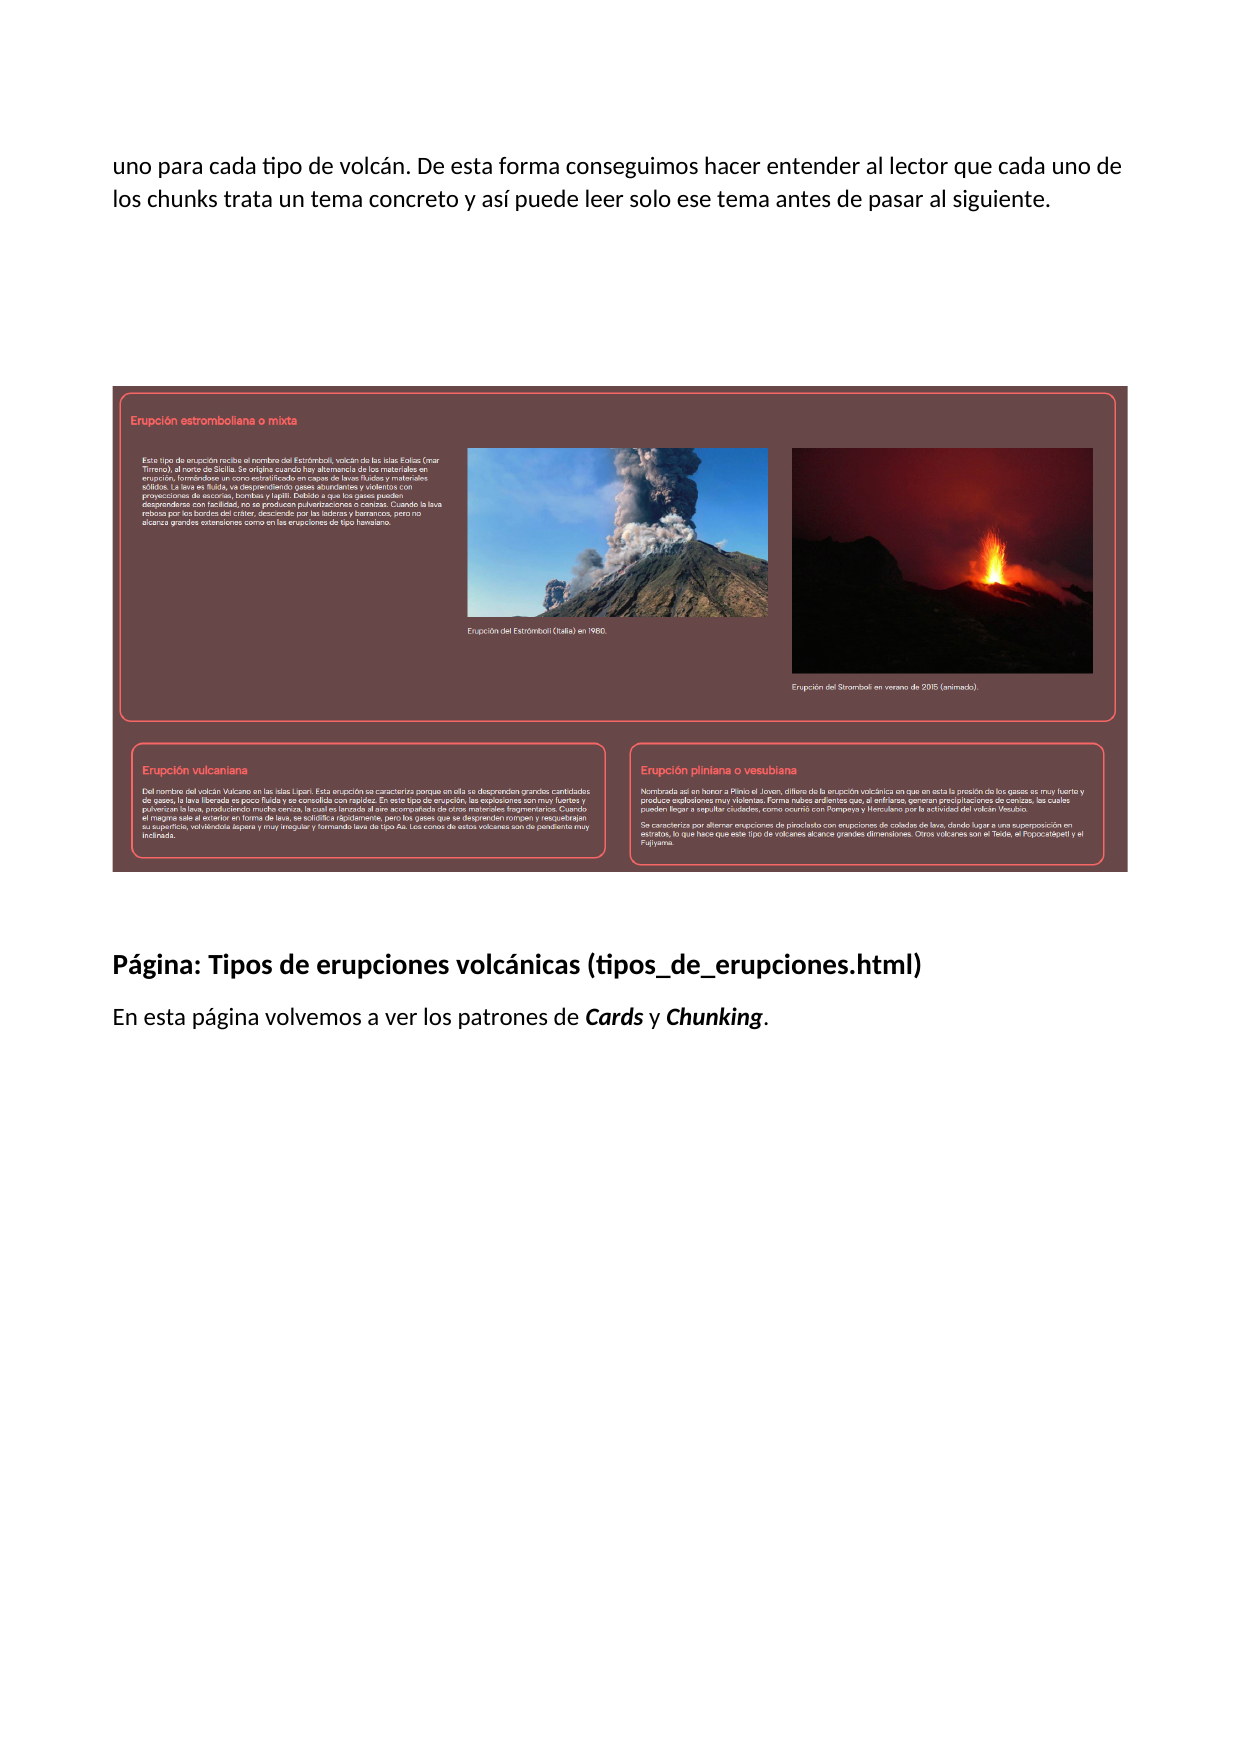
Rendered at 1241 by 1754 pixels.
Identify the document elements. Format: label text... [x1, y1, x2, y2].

text Página: Tipos de erupciones volcánicas (tipos_de_erupciones.html) [112, 946, 1128, 982]
text En esta página volvemos a ver los patrones de Cards y Chunking. [112, 1001, 1128, 1032]
